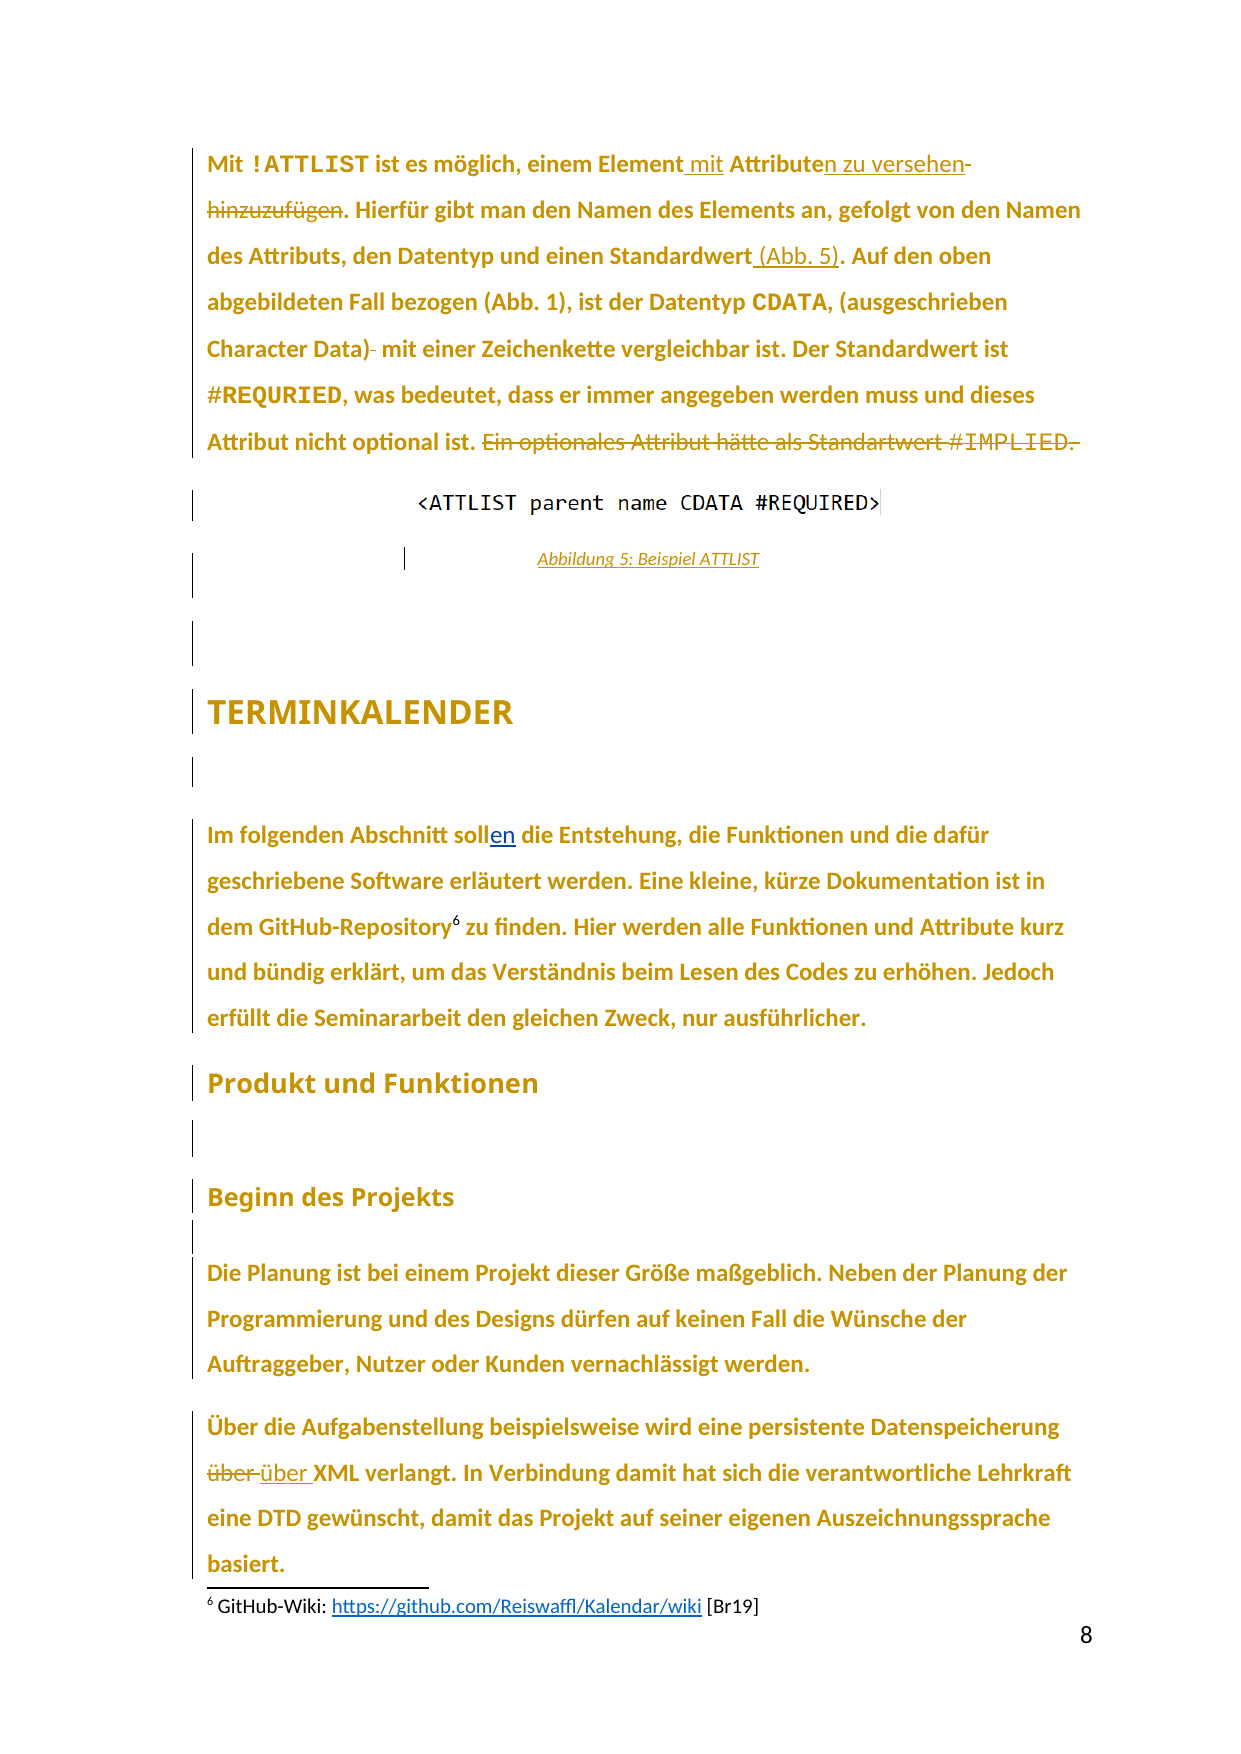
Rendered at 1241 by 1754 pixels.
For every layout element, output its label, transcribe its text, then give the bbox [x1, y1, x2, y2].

subtitle TERMINKALENDER [207, 689, 1092, 734]
text Im folgenden Abschnitt soll die Entstehung, die Funktionen und die dafür geschriebene Software erläutert werden. Eine kleine, kürze Dokumentation ist in dem GitHub-Repository zu finden. Hier werden alle Funktionen und Attribute kurz und bündig erklärt, um das Verständnis beim Lesen des Codes zu erhöhen. Jedoch erfüllt die Seminararbeit den gleichen Zweck, nur ausführlicher. [207, 819, 1092, 1033]
text Die Planung ist bei einem Projekt dieser Größe maßgeblich. Neben der Planung der Programmierung und des Designs dürfen auf keinen Fall die Wünsche der Auftraggeber, Nutzer oder Kunden vernachlässigt werden. [207, 1257, 1092, 1379]
subtitle Produkt und Funktionen [207, 1064, 1092, 1101]
text Über die Aufgabenstellung beispielsweise wird eine persistente Datenspeicherung XML verlangt. In Verbindung damit hat sich die verantwortliche Lehrkraft eine DTD gewünscht, damit das Projekt auf seiner eigenen Auszeichnungssprache basiert. [207, 1411, 1092, 1579]
text Mit !ATTLIST ist es möglich, einem Element Attribute. Hierfür gibt man den Namen des Elements an, gefolgt von den Namen des Attributs, den Datentyp und einen Standardwert. Auf den oben abgebildeten Fall bezogen (Abb. 1), ist der Datentyp CDATA, (ausgeschrieben Character Data) mit einer Zeichenkette vergleichbar ist. Der Standardwert ist #REQURIED, was bedeutet, dass er immer angegeben werden muss und dieses Attribut nicht optional ist. [207, 148, 1092, 458]
subtitle Beginn des Projekts [207, 1179, 1092, 1213]
picture [418, 482, 881, 538]
